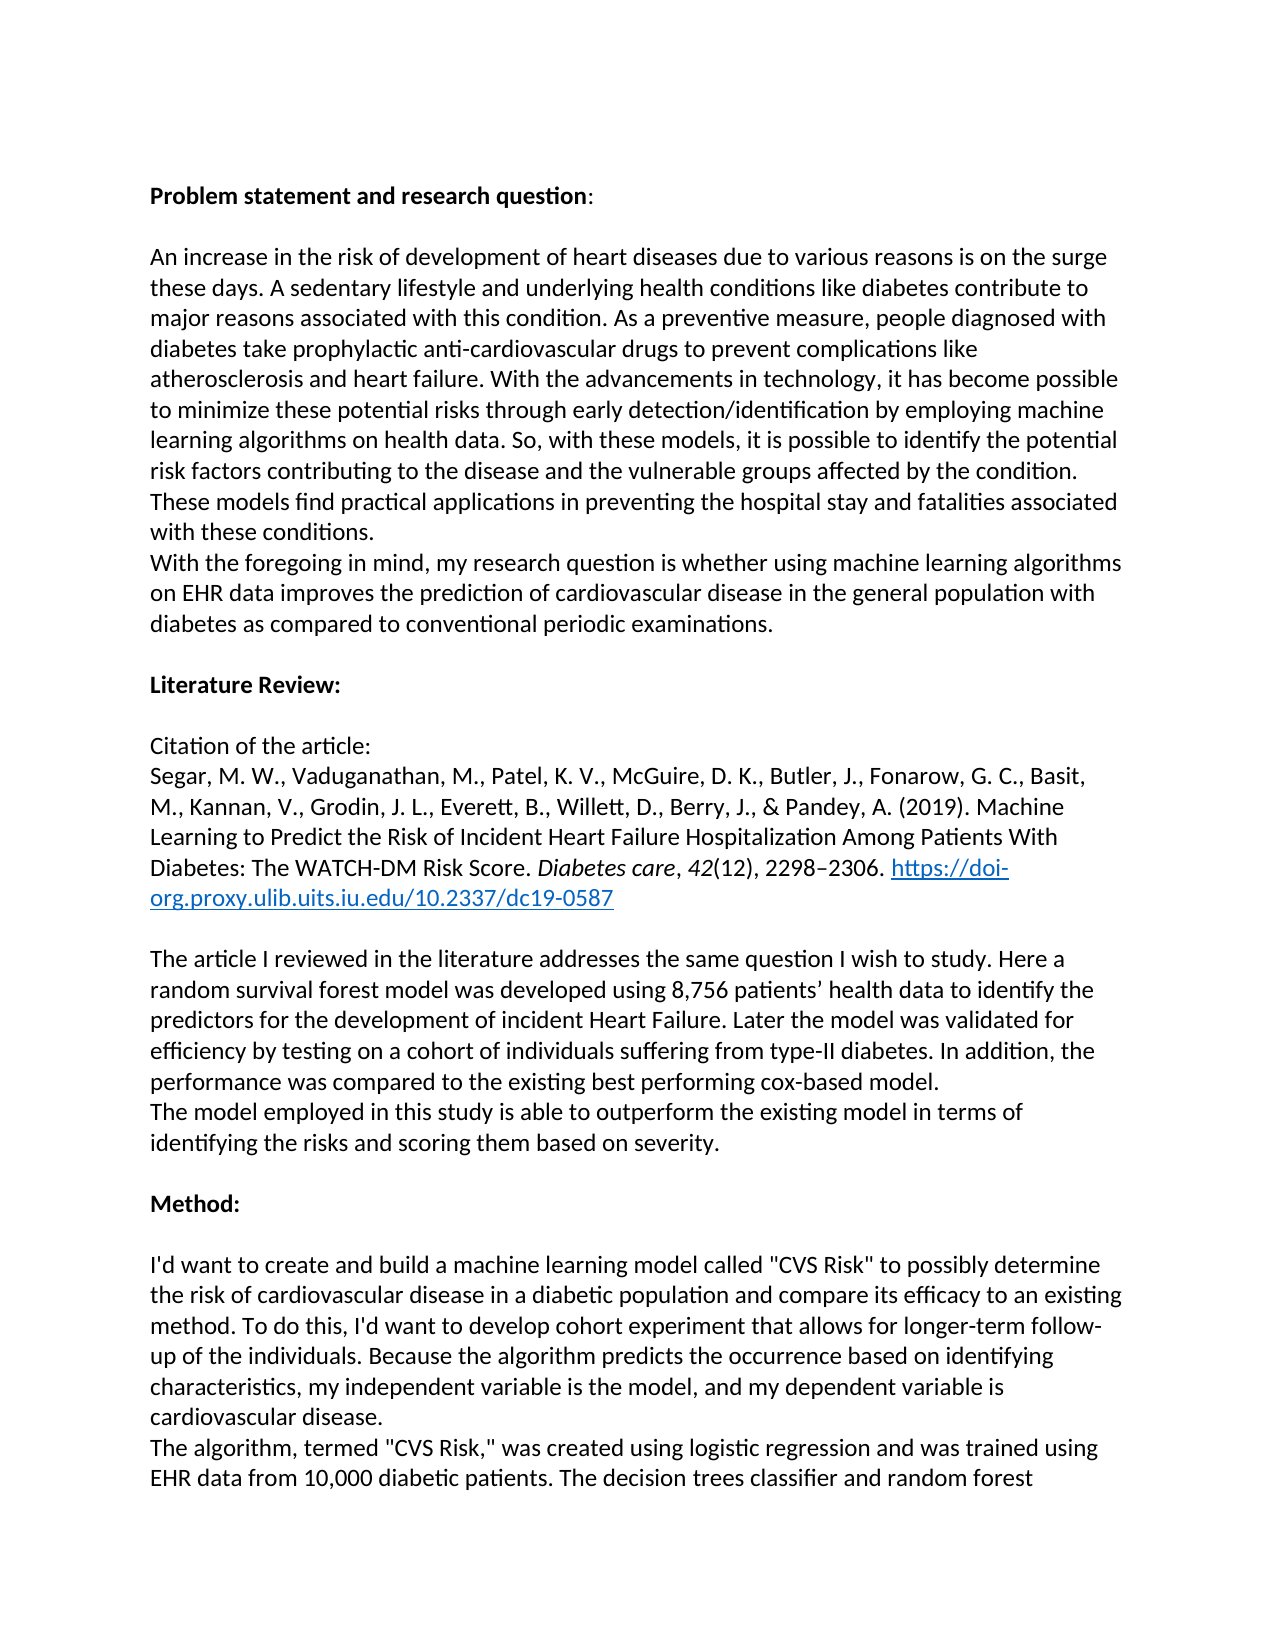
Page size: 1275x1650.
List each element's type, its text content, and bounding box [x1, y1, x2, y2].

text The article I reviewed in the literature addresses the same question I wish to study. Here a random survival forest model was developed using 8,756 patients’ health data to identify the predictors for the development of incident Heart Failure. Later the model was validated for efficiency by testing on a cohort of individuals suffering from type-II diabetes. In addition, the performance was compared to the existing best performing cox-based model. [150, 943, 1125, 1096]
text I'd want to create and build a machine learning model called "CVS Risk" to possibly determine the risk of cardiovascular disease in a diabetic population and compare its efficacy to an existing method. To do this, I'd want to develop cohort experiment that allows for longer-term follow-up of the individuals. Because the algorithm predicts the occurrence based on identifying characteristics, my independent variable is the model, and my dependent variable is cardiovascular disease. [150, 1249, 1125, 1432]
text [150, 1432, 1125, 1493]
text An increase in the risk of development of heart diseases due to various reasons is on the surge these days. A sedentary lifestyle and underlying health conditions like diabetes contribute to major reasons associated with this condition. As a preventive measure, people diagnosed with diabetes take prophylactic anti-cardiovascular drugs to prevent complications like atherosclerosis and heart failure. With the advancements in technology, it has become possible to minimize these potential risks through early detection/identification by employing machine learning algorithms on health data. So, with these models, it is possible to identify the potential risk factors contributing to the disease and the vulnerable groups affected by the condition. These models find practical applications in preventing the hospital stay and fatalities associated with these conditions. [150, 242, 1125, 547]
text Literature Review: [150, 669, 1125, 699]
text The model employed in this study is able to outperform the existing model in terms of identifying the risks and scoring them based on severity. [150, 1096, 1125, 1157]
text With the foregoing in mind, my research question is whether using machine learning algorithms on EHR data improves the prediction of cardiovascular disease in the general population with diabetes as compared to conventional periodic examinations. [150, 547, 1125, 638]
text Segar, M. W., Vaduganathan, M., Patel, K. V., McGuire, D. K., Butler, J., Fonarow, G. C., Basit, M., Kannan, V., Grodin, J. L., Everett, B., Willett, D., Berry, J., & Pandey, A. (2019). Machine Learning to Predict the Risk of Incident Heart Failure Hospitalization Among Patients With Diabetes: The WATCH-DM Risk Score. Diabetes care, 42(12), 2298–2306. https://doi-org.proxy.ulib.uits.iu.edu/10.2337/dc19-0587 [150, 760, 1125, 913]
text Citation of the article: [150, 730, 1125, 760]
text Method: [150, 1188, 1125, 1218]
text Problem statement and research question: [150, 181, 1125, 211]
